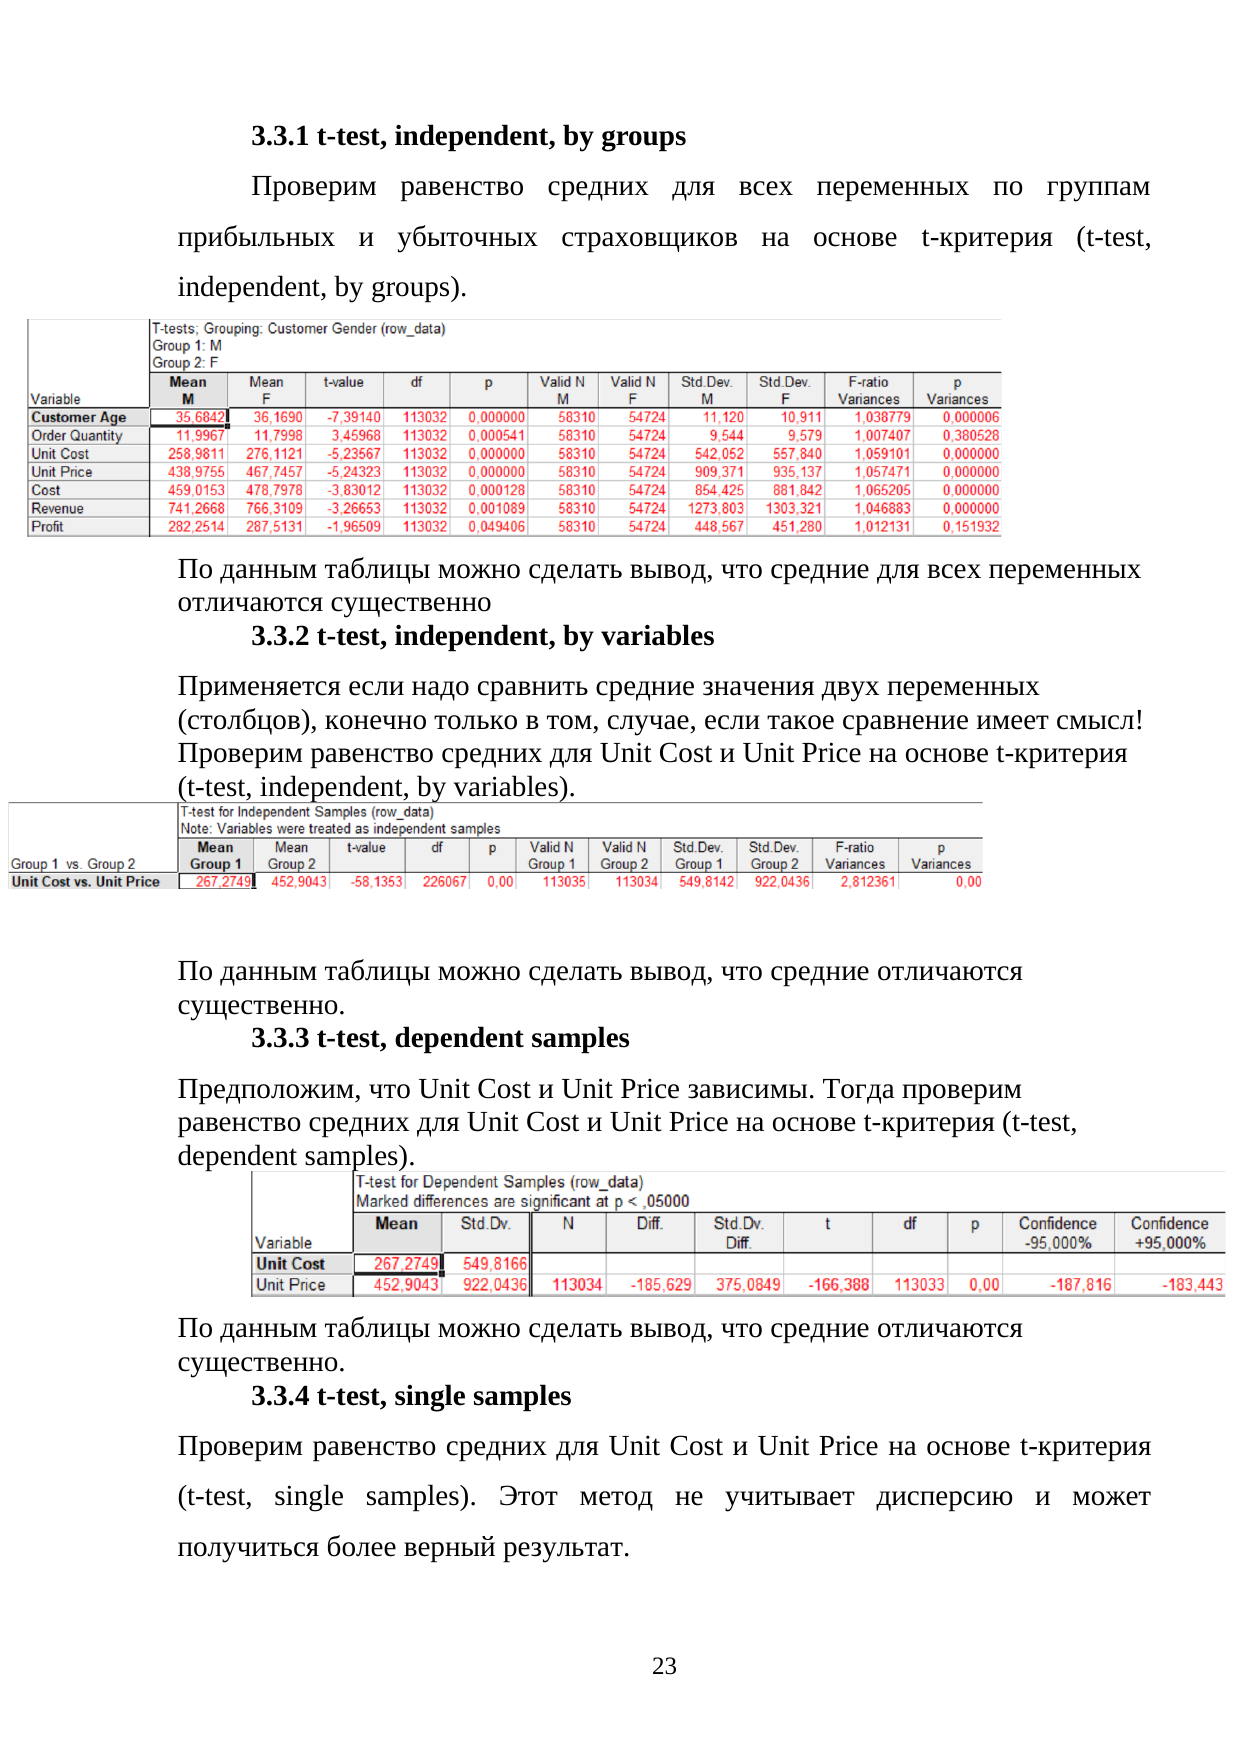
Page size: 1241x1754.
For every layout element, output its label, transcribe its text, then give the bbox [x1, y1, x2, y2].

text По данным таблицы можно сделать вывод, что средние для всех переменных отличаются существенно [177, 551, 1152, 618]
text 3.3.1 t-test, independent, by groups [177, 118, 1152, 152]
text 3.3.3 t-test, dependent samples [177, 1021, 1152, 1054]
text 3.3.2 t-test, independent, by variables [177, 618, 1152, 651]
text Проверим равенство средних для Unit Cost и Unit Price на основе t-критерия (t-test, single samples). Этот метод не учитывает дисперсию и может получиться более верный результат. [177, 1428, 1152, 1562]
text Применяется если надо сравнить средние значения двух переменных (столбцов), конечно только в том, случае, если такое сравнение имеет смысл! Проверим равенство средних для Unit Cost и Unit Price на основе t-критерия (t-test, independent, by variables). [177, 668, 1152, 802]
text Предположим, что Unit Cost и Unit Price зависимы. Тогда проверим равенство средних для Unit Cost и Unit Price на основе t-критерия (t-test, dependent samples). [177, 1071, 1152, 1171]
text 3.3.4 t-test, single samples [177, 1378, 1152, 1411]
picture [251, 1171, 1226, 1297]
text Проверим равенство средних для всех переменных по группам прибыльных и убыточных страховщиков на основе t-критерия (t-test, independent, by groups). [177, 168, 1152, 303]
text По данным таблицы можно сделать вывод, что средние отличаются существенно. [177, 953, 1152, 1021]
text По данным таблицы можно сделать вывод, что средние отличаются существенно. [177, 1311, 1152, 1378]
picture [27, 319, 1002, 537]
picture [8, 802, 983, 889]
